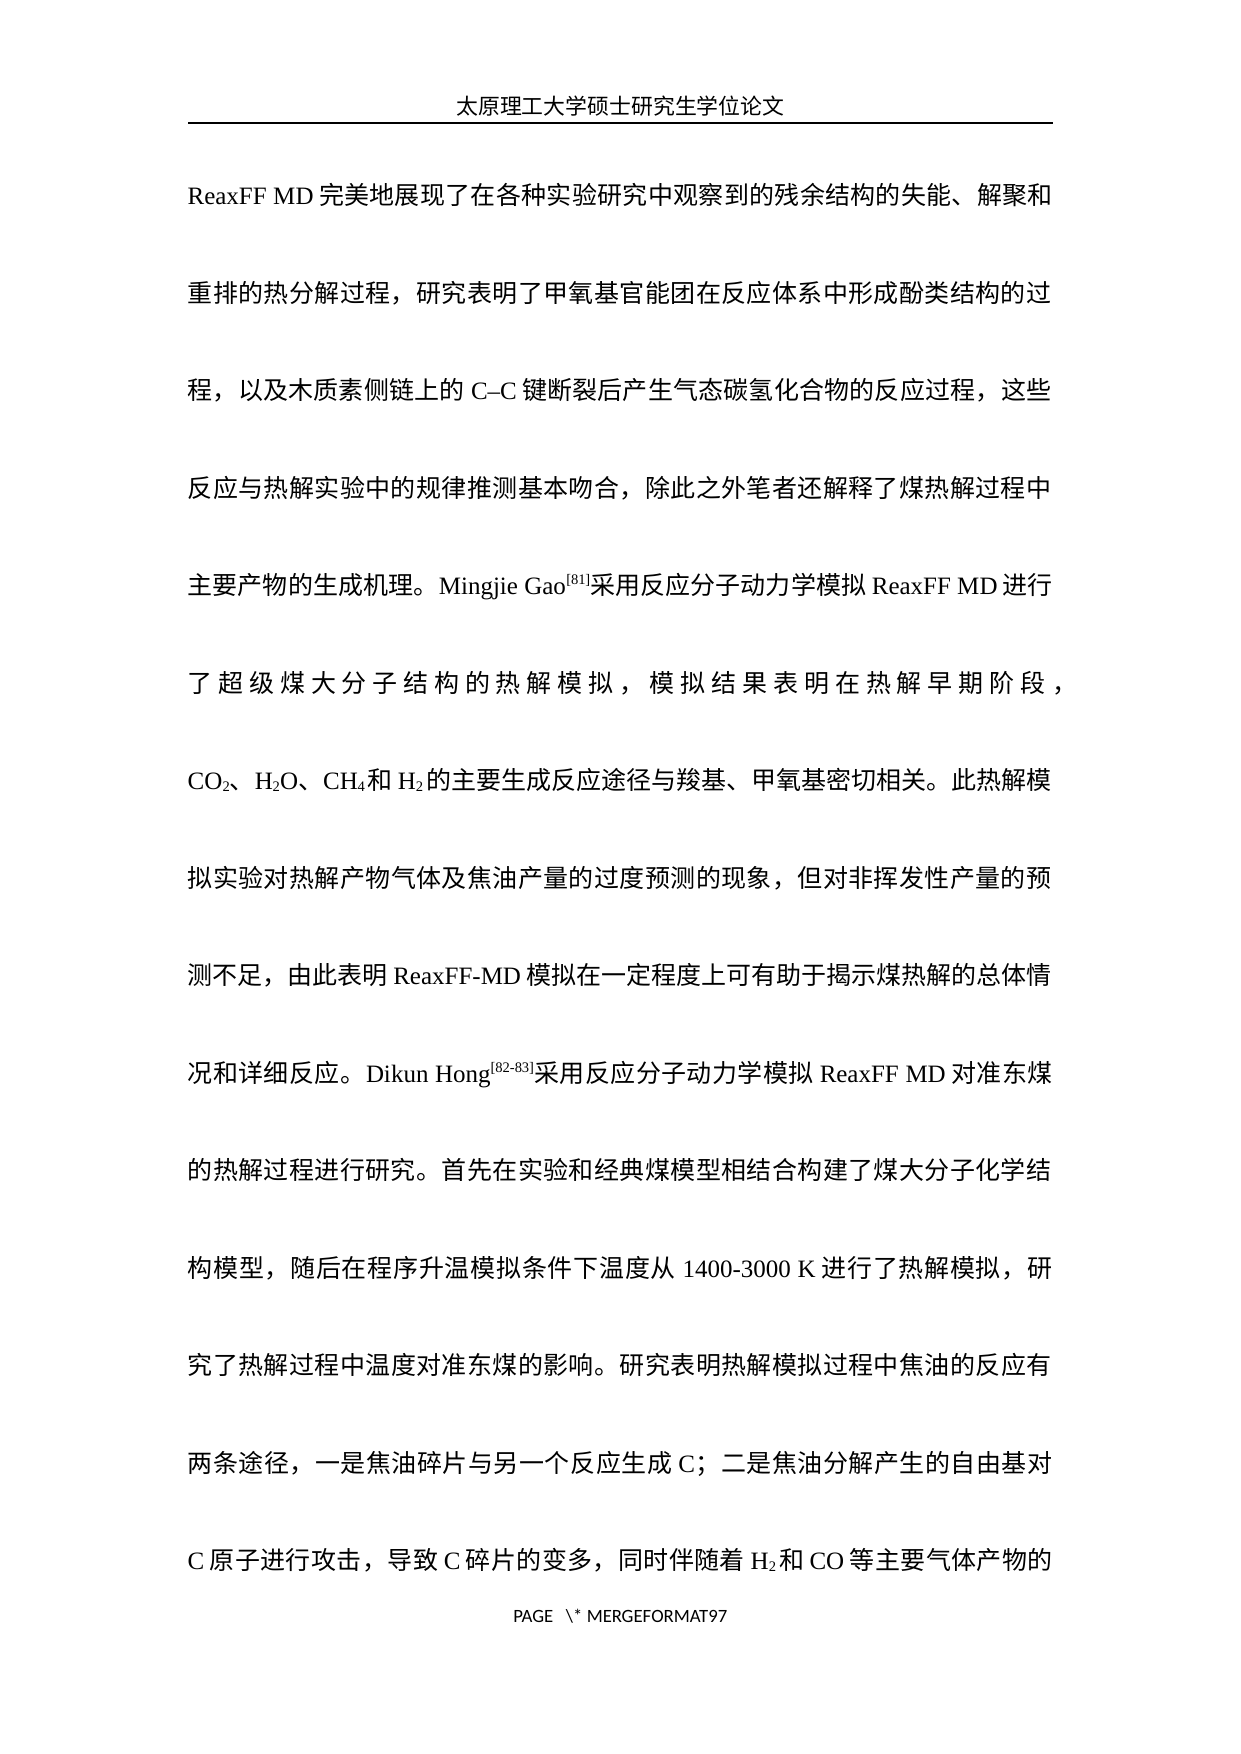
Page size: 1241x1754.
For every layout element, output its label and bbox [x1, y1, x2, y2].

text [187, 161, 1053, 1591]
